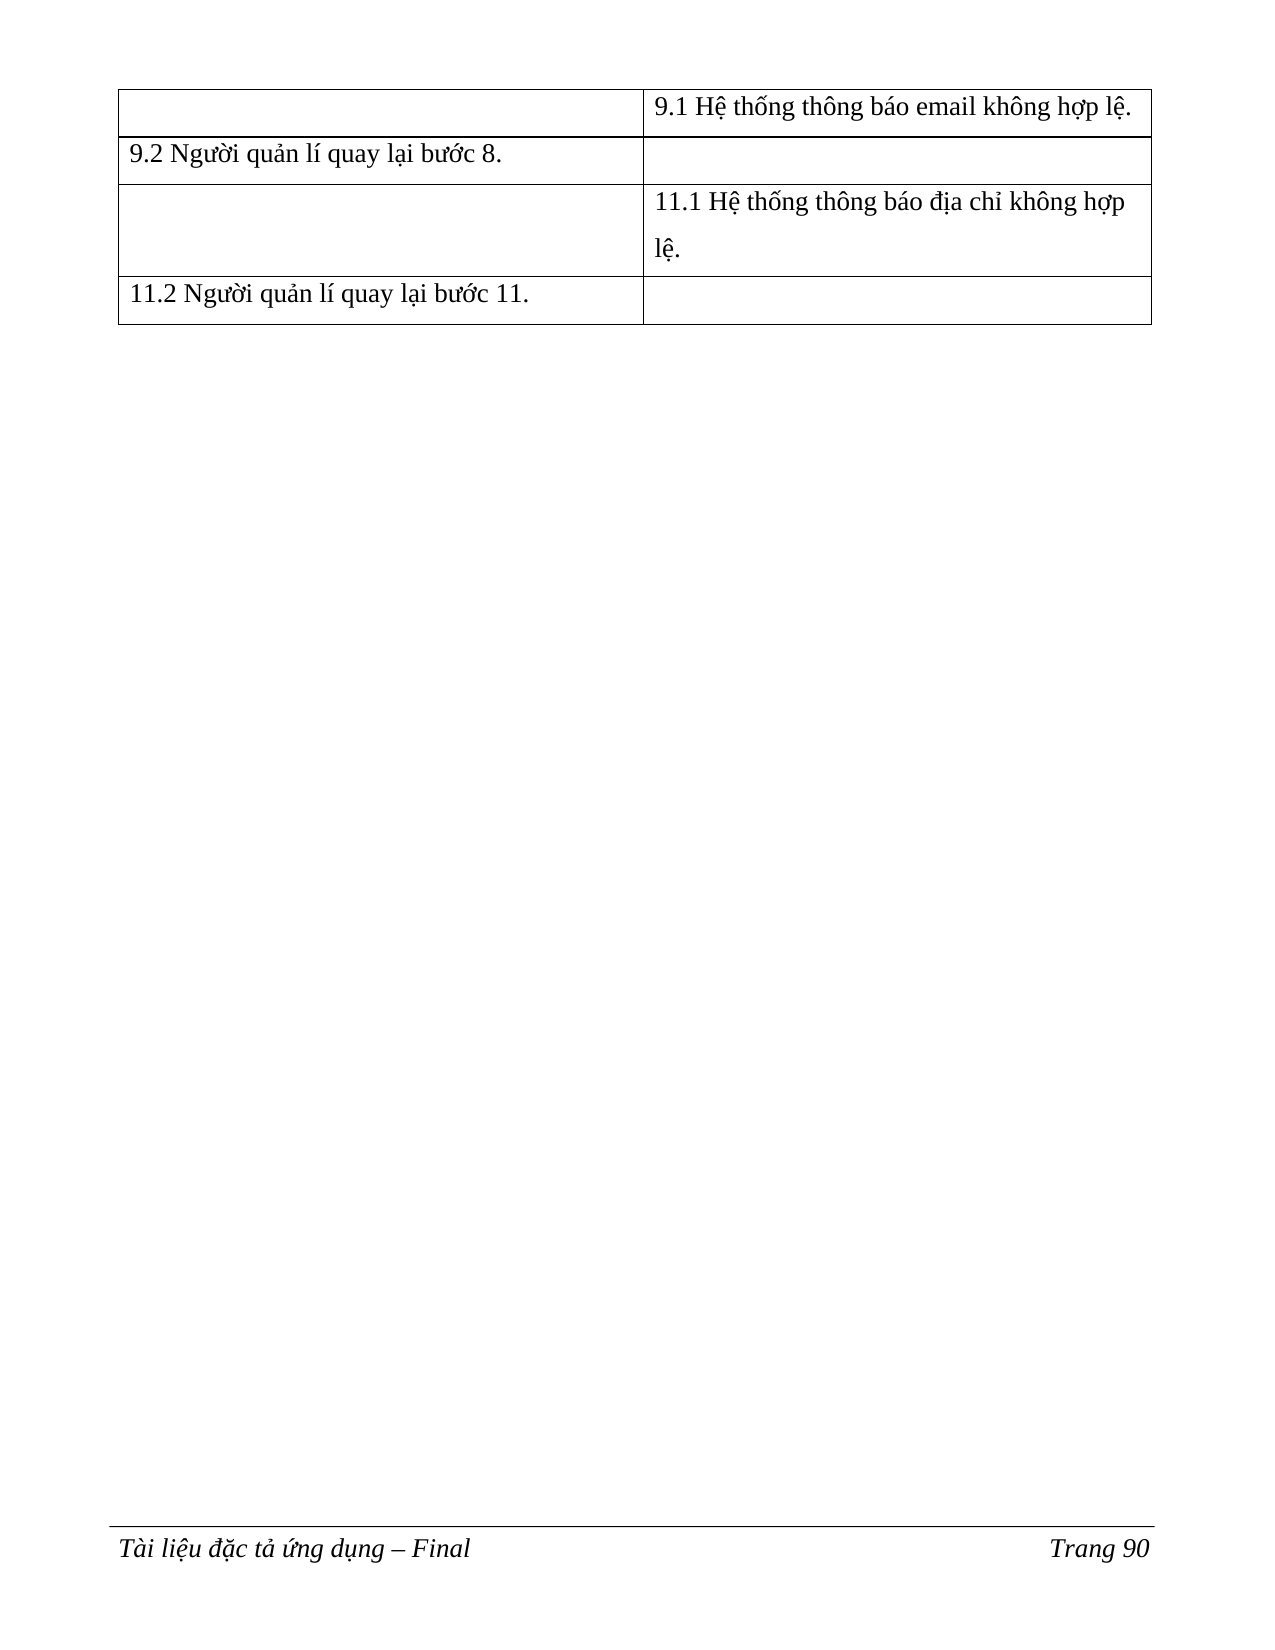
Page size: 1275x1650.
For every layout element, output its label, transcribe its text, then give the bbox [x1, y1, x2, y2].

table_cell 11.2 Người quản lí quay lại bước 11. [119, 277, 643, 324]
table_cell 9.2 Người quản lí quay lại bước 8. [119, 138, 643, 184]
table_cell [644, 277, 1151, 324]
table_cell 9.1 Hệ thống thông báo email không hợp lệ. [644, 90, 1151, 136]
table_cell [119, 185, 643, 276]
table_cell [644, 138, 1151, 184]
table_cell 11.1 Hệ thống thông báo địa chỉ không hợp lệ. [644, 185, 1151, 276]
table_cell [119, 90, 643, 136]
